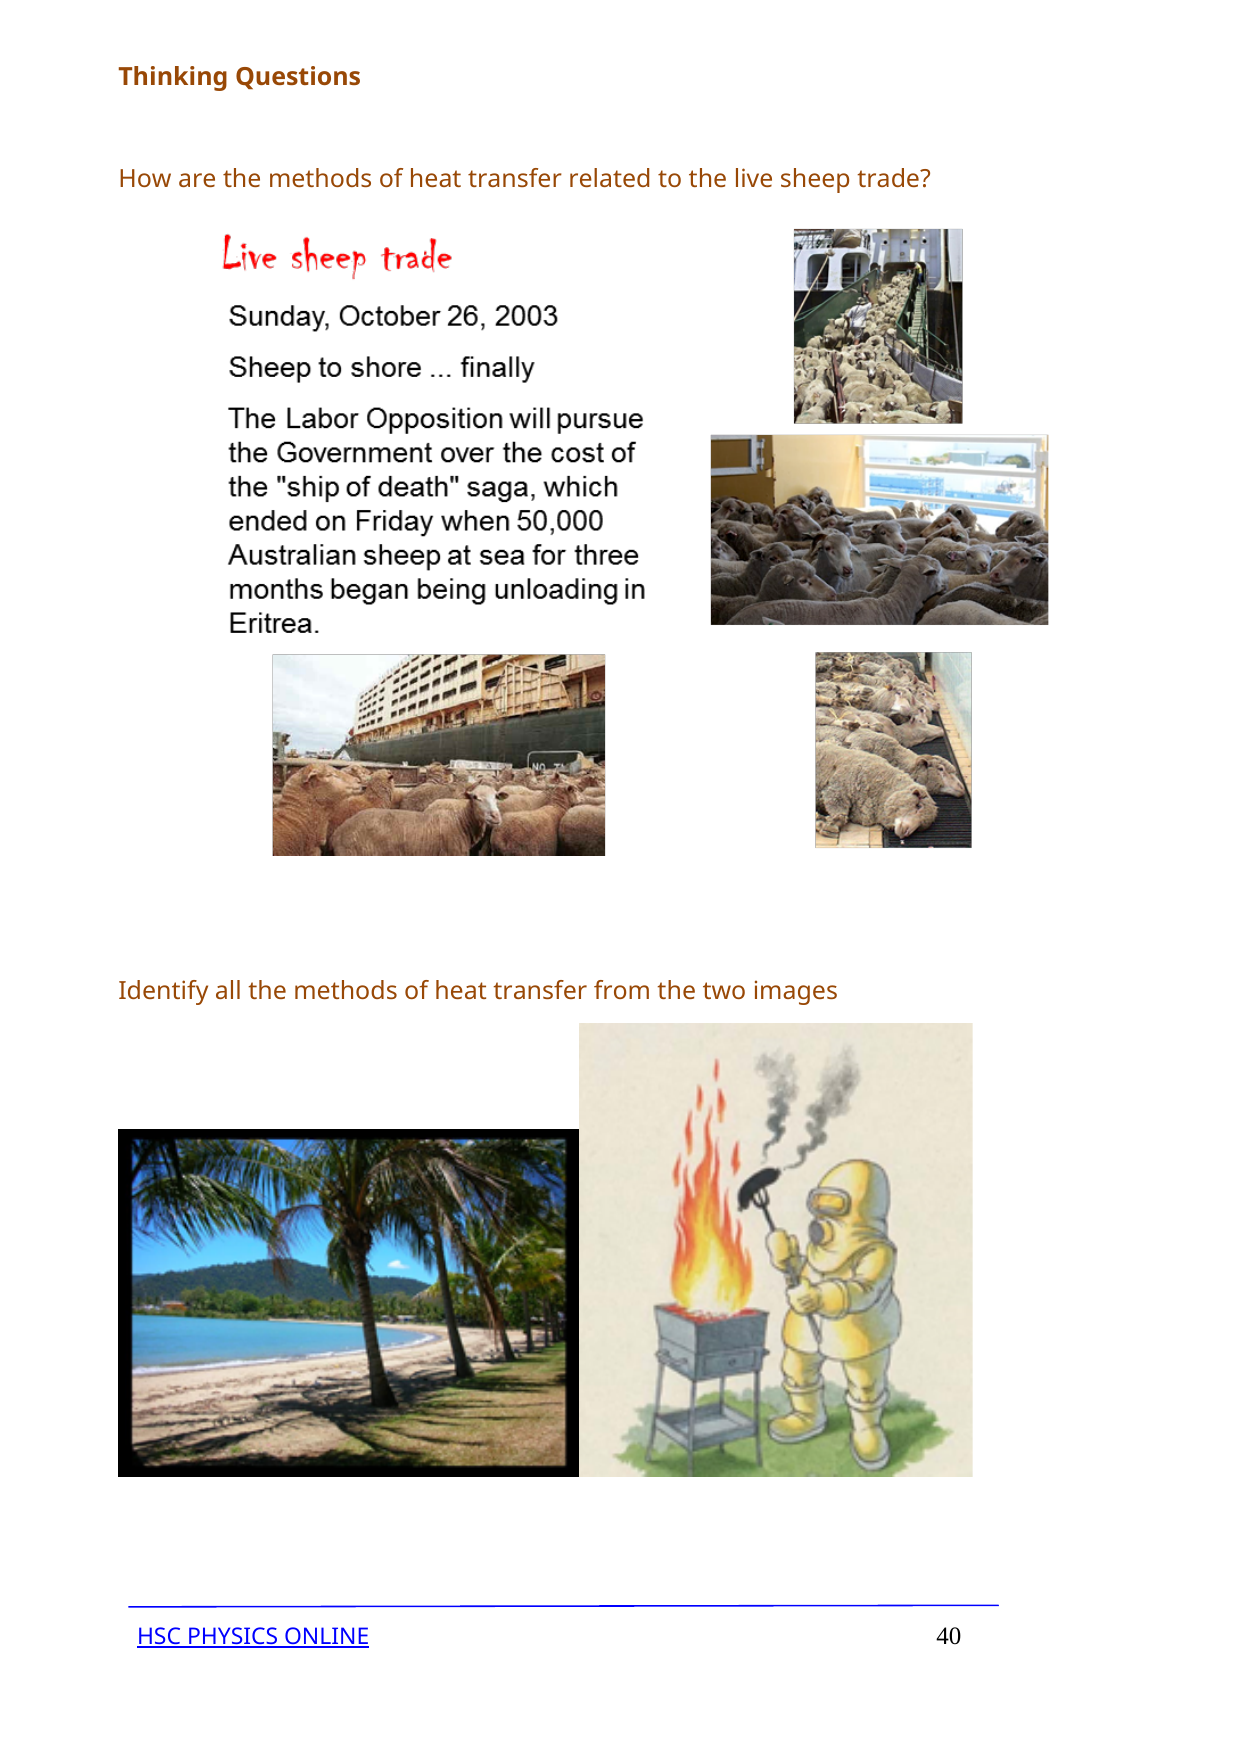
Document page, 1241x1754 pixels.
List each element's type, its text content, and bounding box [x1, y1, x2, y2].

picture [192, 212, 1049, 856]
text How are the methods of heat transfer related to the live sheep trade? [118, 161, 1122, 195]
text Thinking Questions [118, 59, 1122, 93]
text Identify all the methods of heat transfer from the two images [118, 972, 1122, 1006]
picture [118, 1023, 973, 1477]
